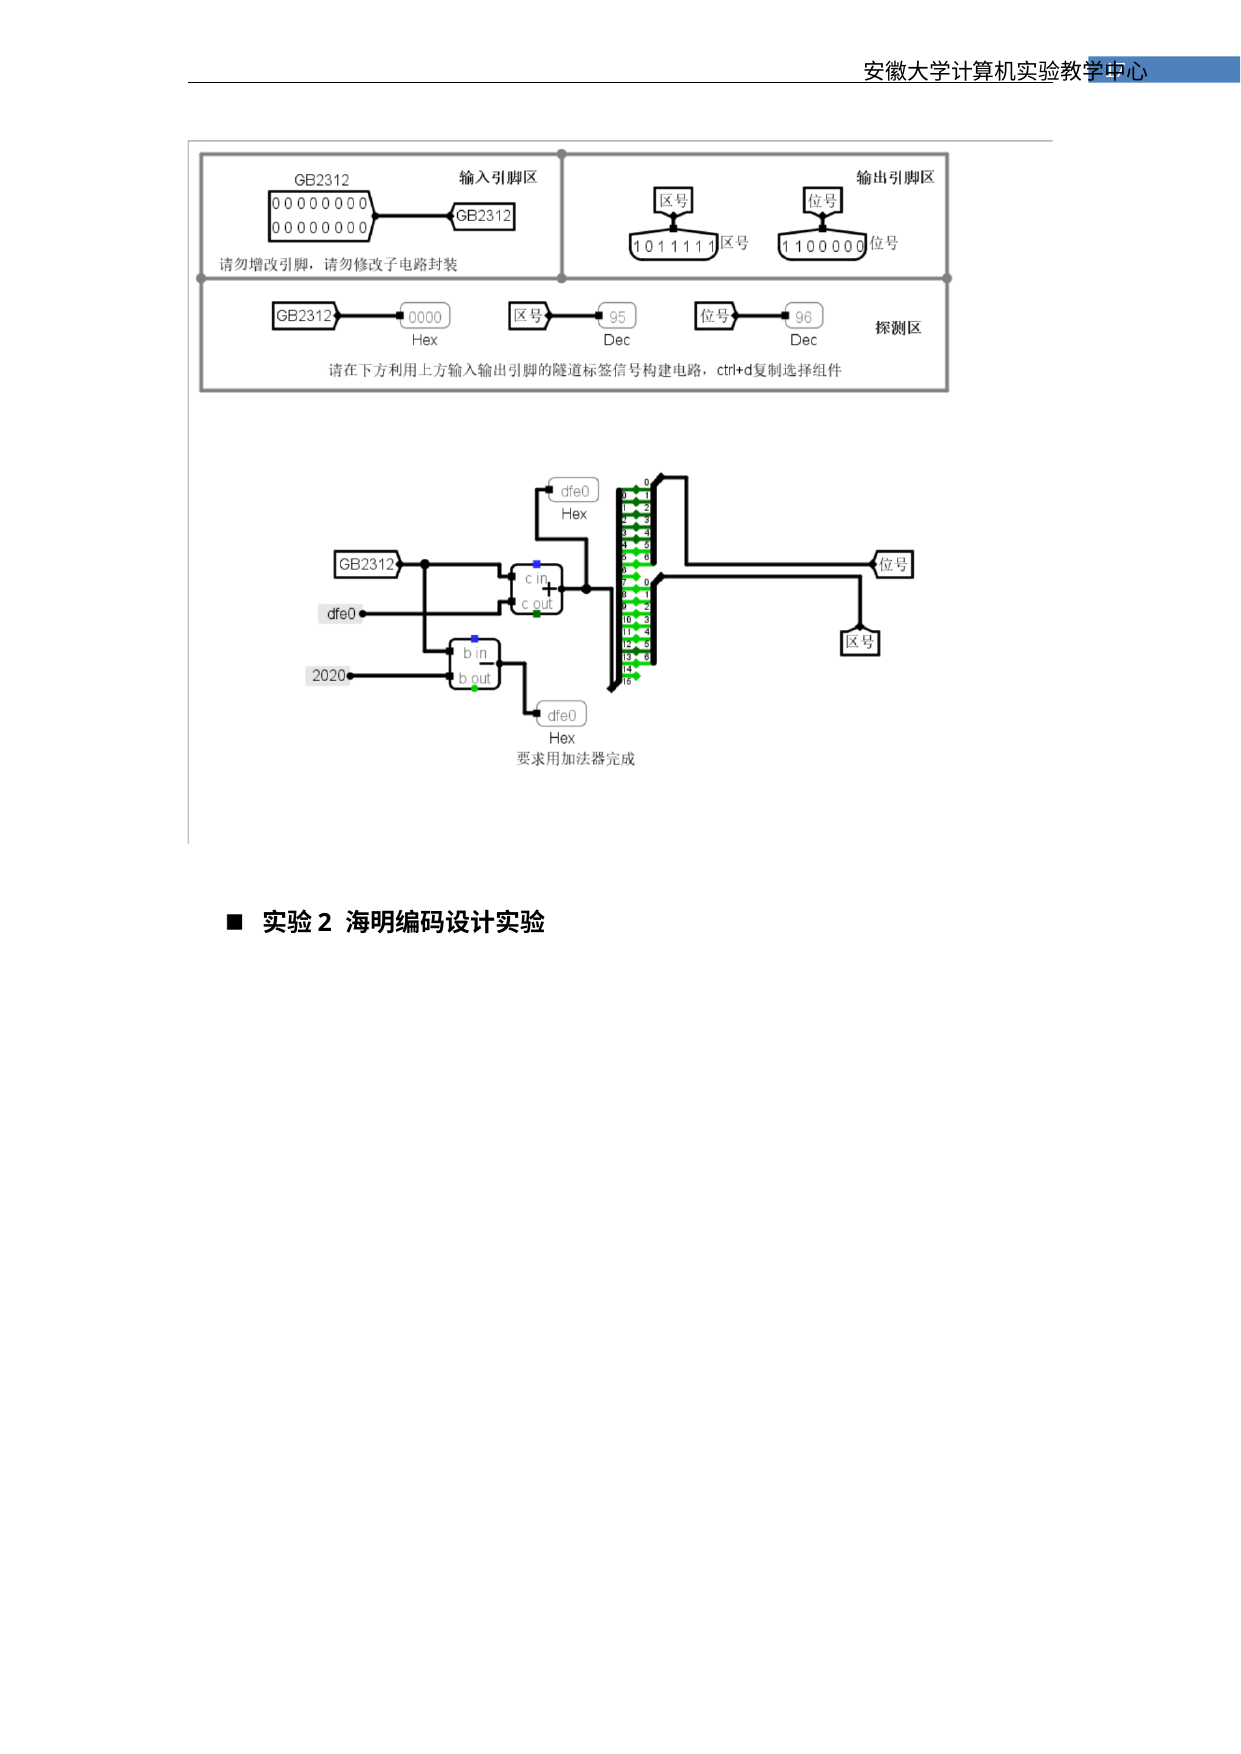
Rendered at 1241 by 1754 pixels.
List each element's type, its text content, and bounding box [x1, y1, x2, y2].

list 实验2 海明编码设计实验 [225, 888, 1053, 953]
picture [187, 140, 1053, 844]
